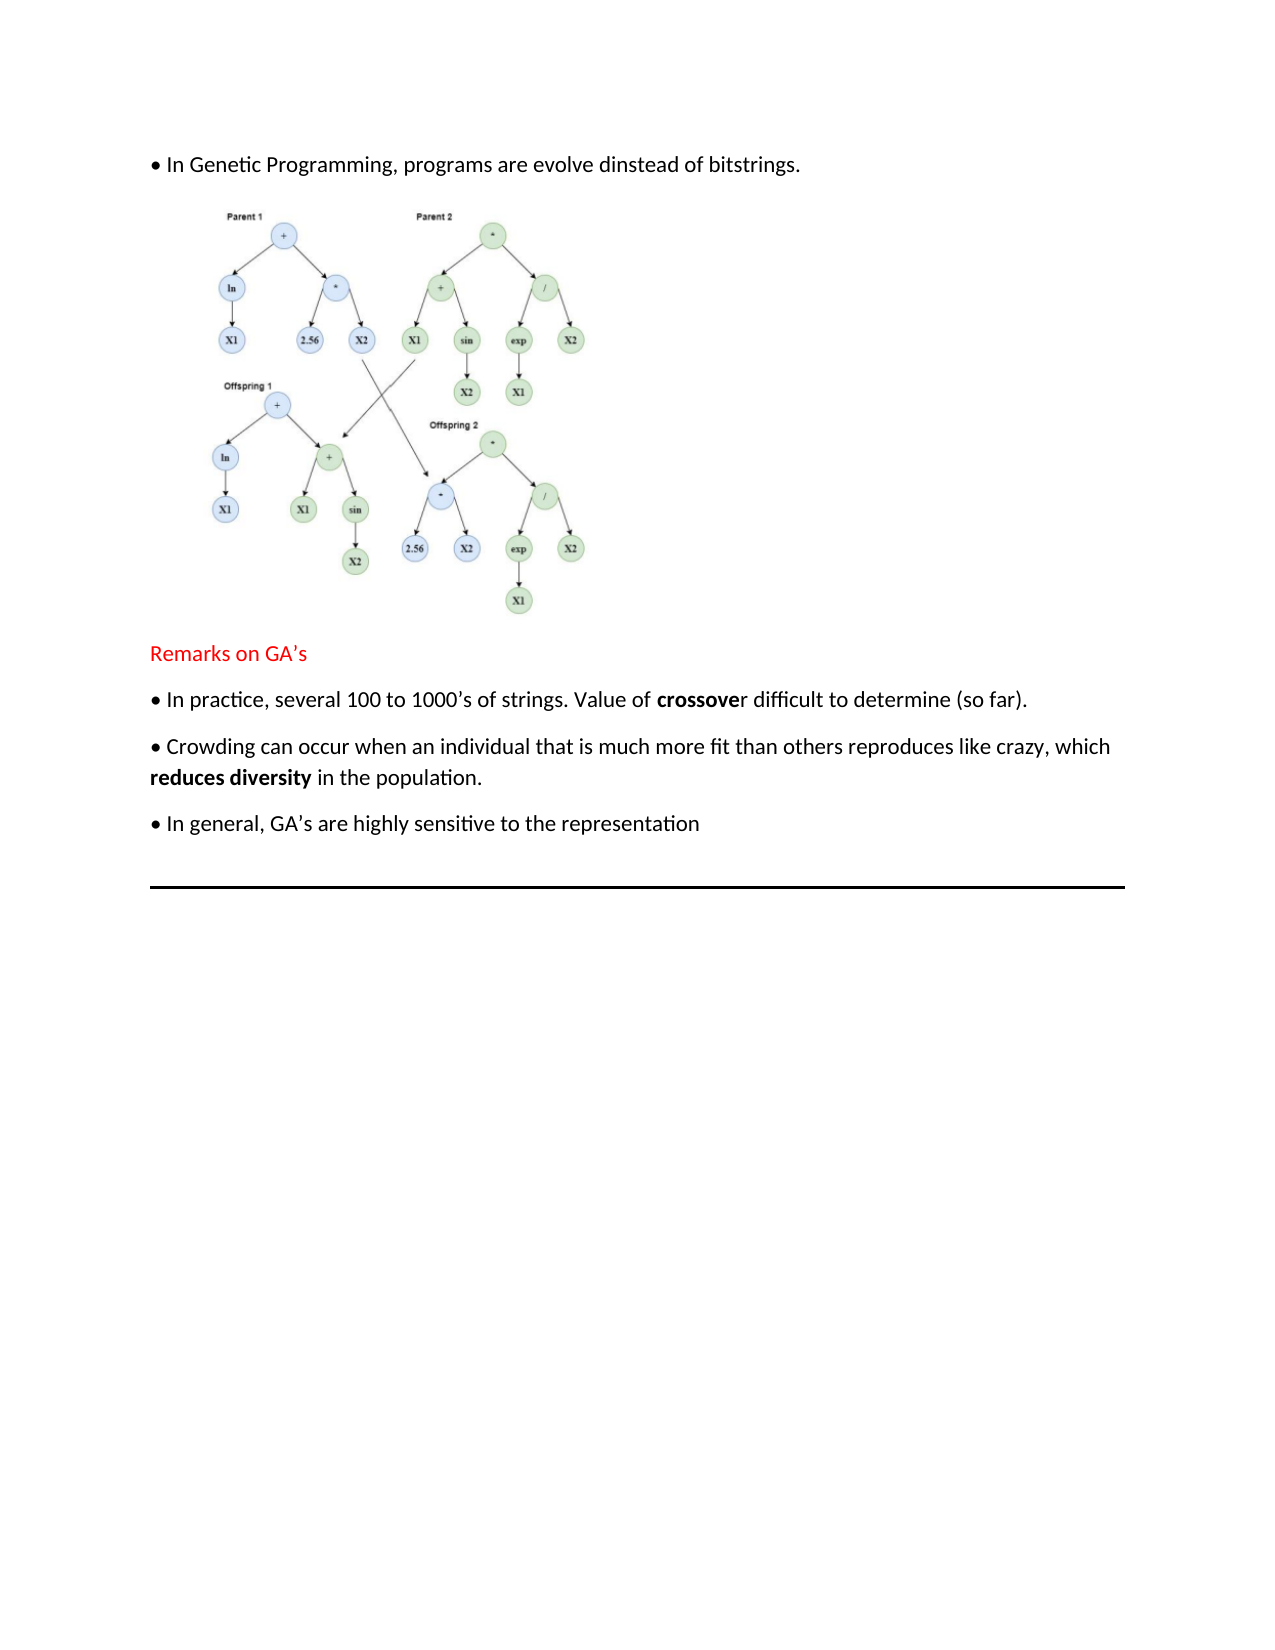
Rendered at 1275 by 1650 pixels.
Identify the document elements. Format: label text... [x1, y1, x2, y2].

picture [150, 196, 629, 620]
text Remarks on GA’s [150, 639, 1125, 667]
text • In general, GA’s are highly sensitive to the representation [150, 809, 1125, 837]
text • Crowding can occur when an individual that is much more fit than others reproduces like crazy, which reduces diversity in the population. [150, 732, 1125, 791]
text • In Genetic Programming, programs are evolve dinstead of bitstrings. [150, 150, 1125, 178]
text • In practice, several 100 to 1000’s of strings. Value of crossover difficult to determine (so far). [150, 686, 1125, 713]
